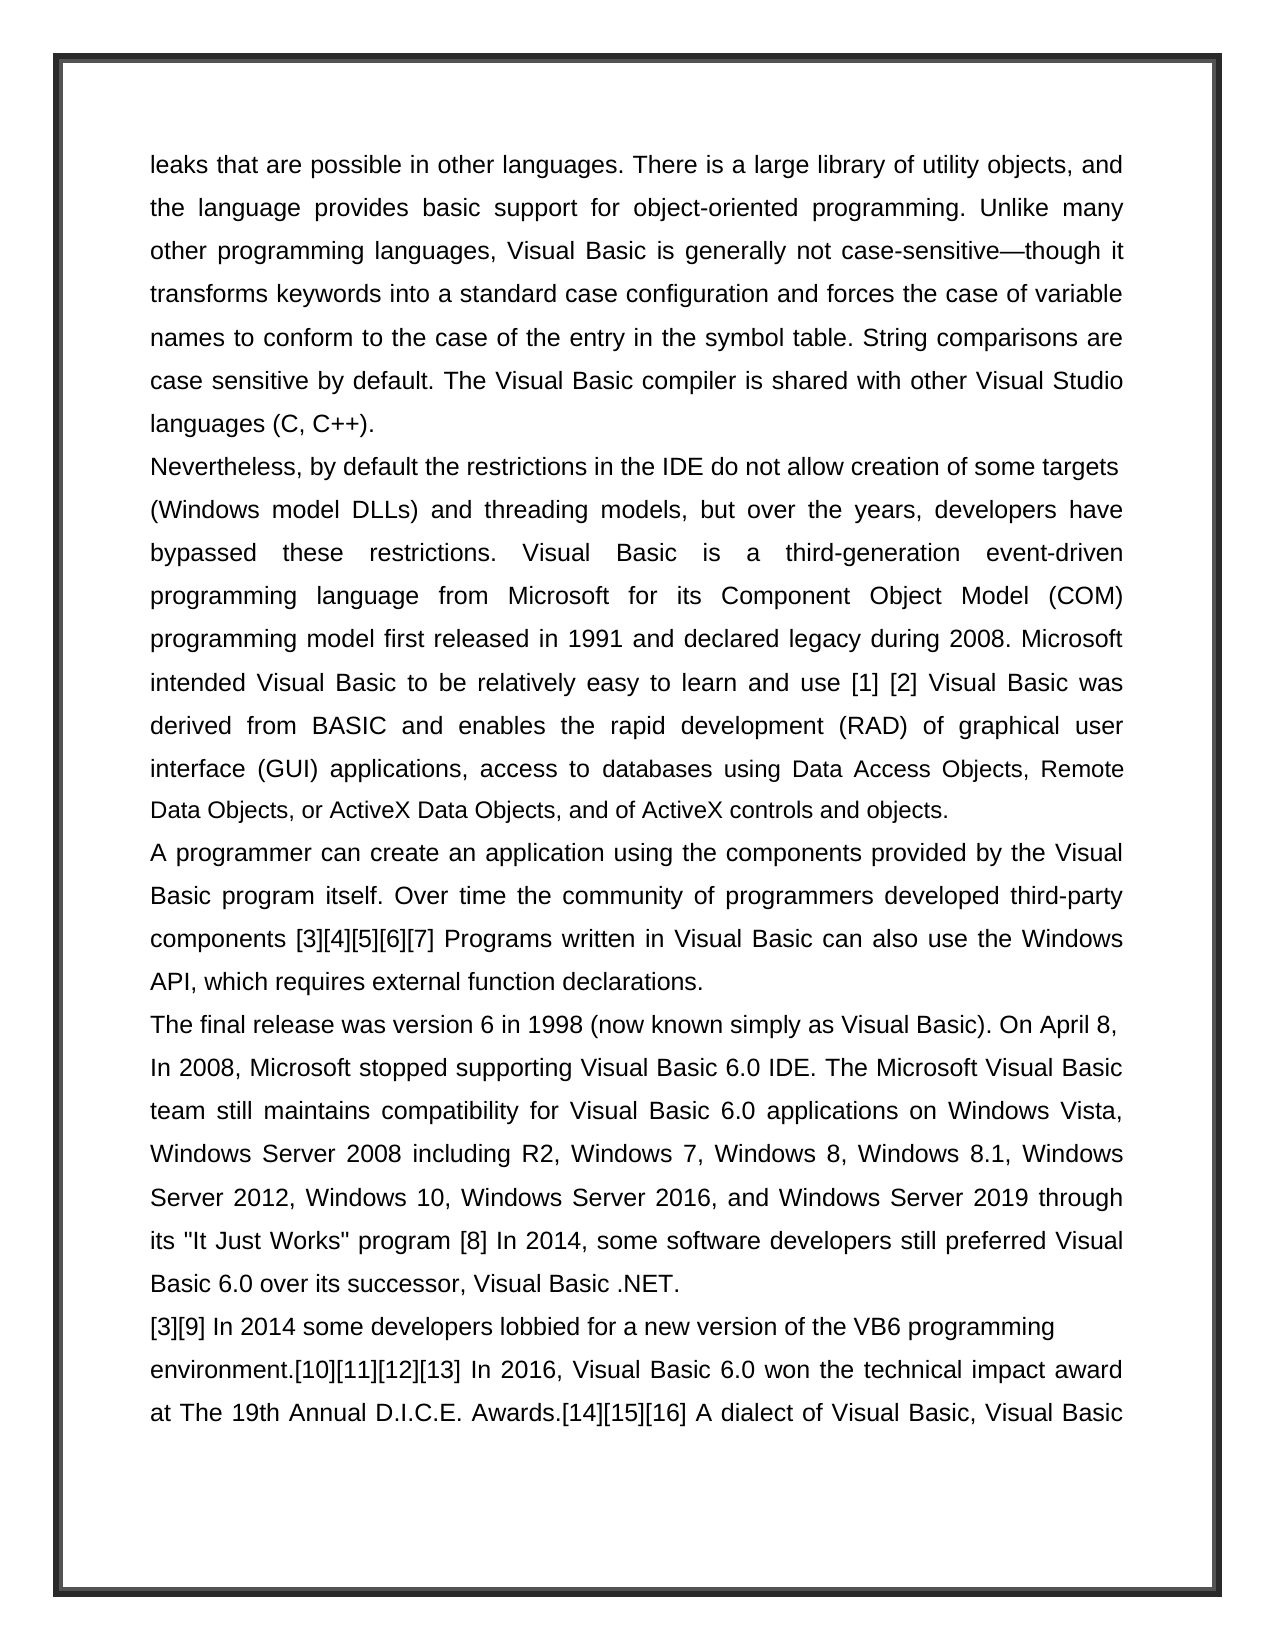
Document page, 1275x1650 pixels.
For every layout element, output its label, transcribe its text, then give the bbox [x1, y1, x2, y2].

text In 2008, Microsoft stopped supporting Visual Basic 6.0 IDE. The Microsoft Visual Basic team still maintains compatibility for Visual Basic 6.0 applications on Windows Vista, Windows Server 2008 including R2, Windows 7, Windows 8, Windows 8.1, Windows Server 2012, Windows 10, Windows Server 2016, and Windows Server 2019 through its "It Just Works" program [8] In 2014, some software developers still preferred Visual Basic 6.0 over its successor, Visual Basic .NET. [150, 1053, 1125, 1298]
text A programmer can create an application using the components provided by the Visual Basic program itself. Over time the community of programmers developed third-party components [3][4][5][6][7] Programs written in Visual Basic can also use the Windows API, which requires external function declarations. [150, 838, 1125, 996]
text Nevertheless, by default the restrictions in the IDE do not allow creation of some targets [150, 452, 1125, 481]
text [150, 150, 1125, 437]
text (Windows model DLLs) and threading models, but over the years, developers have bypassed these restrictions. Visual Basic is a third-generation event-driven programming language from Microsoft for its Component Object Model (COM) programming model first released in 1991 and declared legacy during 2008. Microsoft intended Visual Basic to be relatively easy to learn and use [1] [2] Visual Basic was derived from BASIC and enables the rapid development (RAD) of graphical user interface (GUI) applications, access to databases using Data Access Objects, Remote Data Objects, or ActiveX Data Objects, and of ActiveX controls and objects. [150, 495, 1125, 824]
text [150, 1355, 1125, 1427]
text The final release was version 6 in 1998 (now known simply as Visual Basic). On April 8, [150, 1010, 1125, 1039]
text [3][9] In 2014 some developers lobbied for a new version of the VB6 programming [150, 1312, 1125, 1341]
